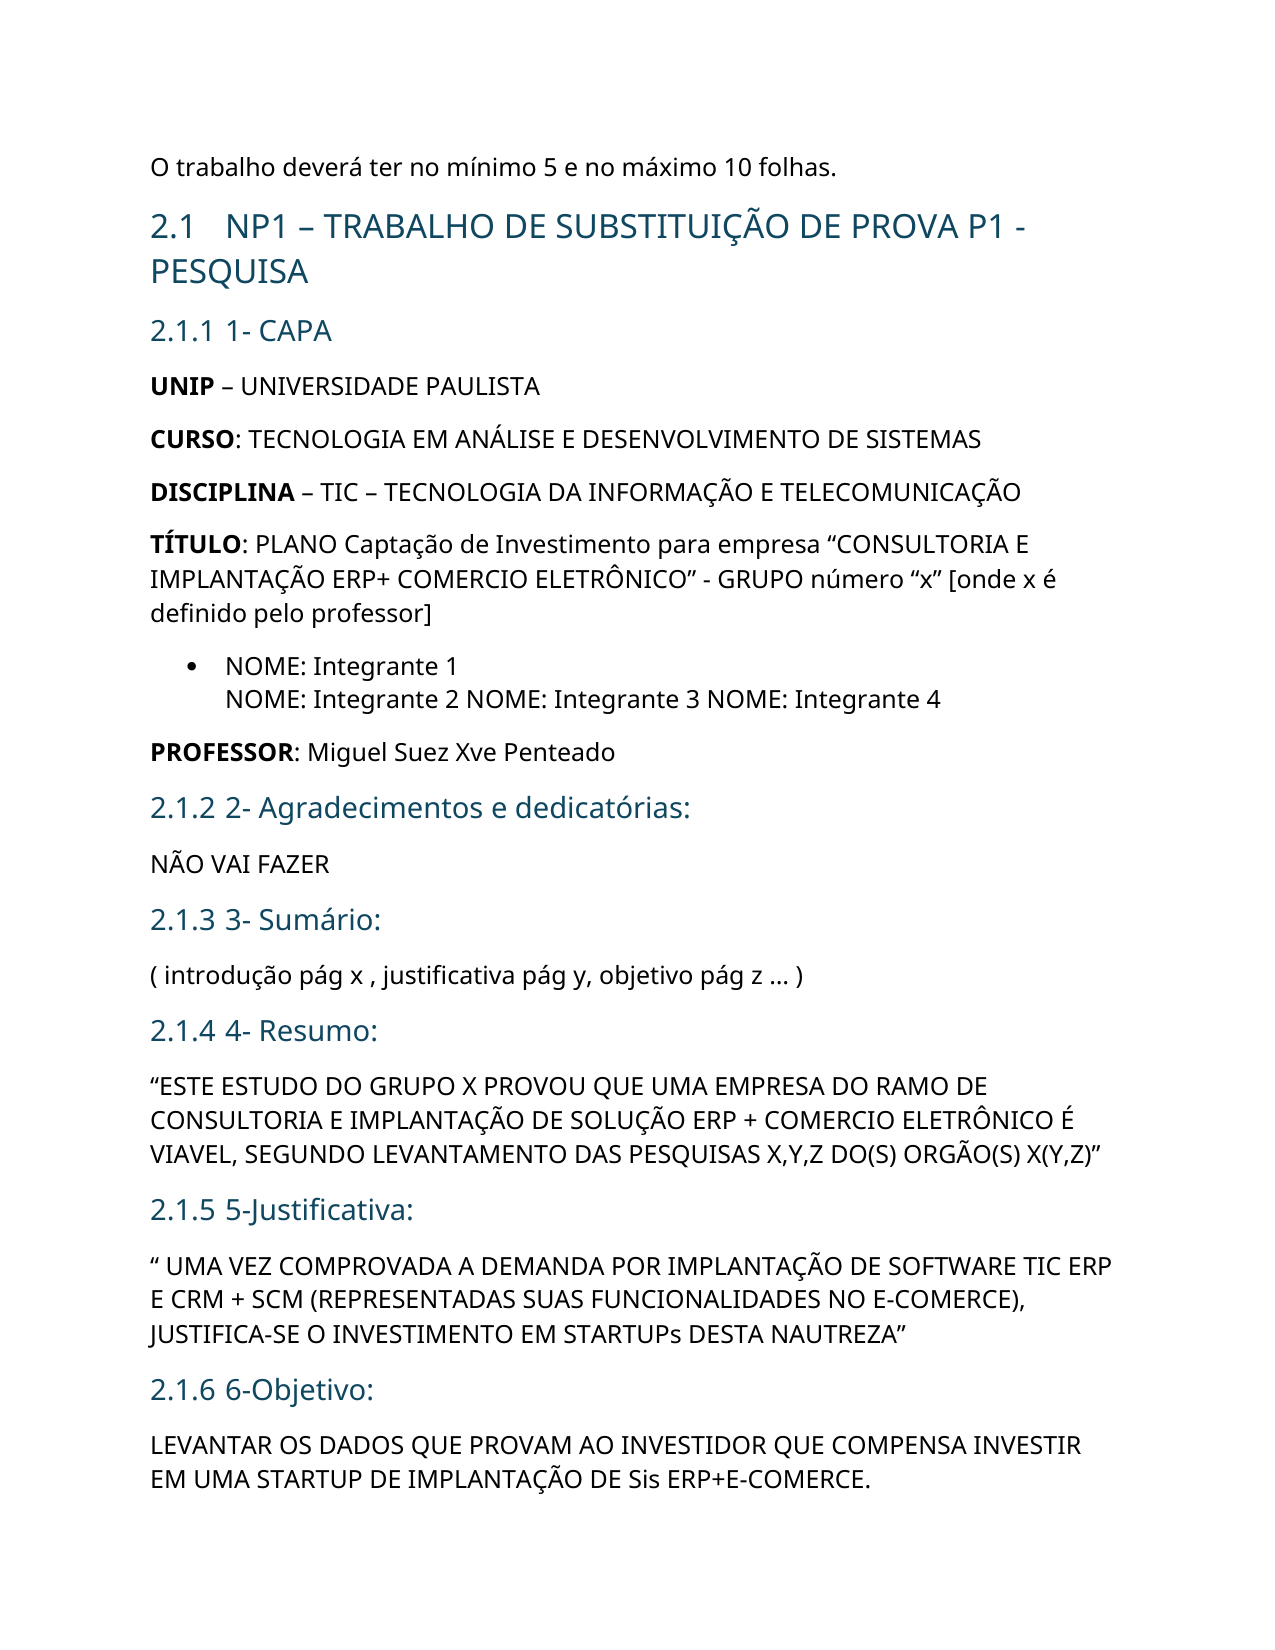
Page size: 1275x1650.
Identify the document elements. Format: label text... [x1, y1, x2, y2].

subtitle 2.1 NP1 – TRABALHO DE SUBSTITUIÇÃO DE PROVA P1 - PESQUISA [150, 203, 1125, 294]
text TÍTULO: PLANO Captação de Investimento para empresa “CONSULTORIA E IMPLANTAÇÃO ERP+ COMERCIO ELETRÔNICO” - GRUPO número “x” [onde x é definido pelo professor] [150, 527, 1125, 629]
text NÃO VAI FAZER [150, 846, 1125, 880]
subtitle 2.1.5 5-Justificativa: [150, 1190, 1125, 1229]
text O trabalho deverá ter no mínimo 5 e no máximo 10 folhas. [150, 150, 1125, 184]
text “ESTE ESTUDO DO GRUPO X PROVOU QUE UMA EMPRESA DO RAMO DE CONSULTORIA E IMPLANTAÇÃO DE SOLUÇÃO ERP + COMERCIO ELETRÔNICO É VIAVEL, SEGUNDO LEVANTAMENTO DAS PESQUISAS X,Y,Z DO(S) ORGÃO(S) X(Y,Z)” [150, 1069, 1125, 1171]
text ( introdução pág x , justificativa pág y, objetivo pág z … ) [150, 957, 1125, 992]
subtitle 2.1.4 4- Resumo: [150, 1010, 1125, 1050]
subtitle 2.1.2 2- Agradecimentos e dedicatórias: [150, 788, 1125, 827]
subtitle 2.1.1 1- CAPA [150, 310, 1125, 350]
text PROFESSOR: Miguel Suez Xve Penteado [150, 735, 1125, 769]
text “ UMA VEZ COMPROVADA A DEMANDA POR IMPLANTAÇÃO DE SOFTWARE TIC ERP E CRM + SCM (REPRESENTADAS SUAS FUNCIONALIDADES NO E-COMERCE), JUSTIFICA-SE O INVESTIMENTO EM STARTUPs DESTA NAUTREZA” [150, 1248, 1125, 1350]
subtitle 2.1.6 6-Objetivo: [150, 1369, 1125, 1409]
subtitle 2.1.3 3- Sumário: [150, 899, 1125, 939]
text UNIP – UNIVERSIDADE PAULISTA [150, 369, 1125, 403]
text LEVANTAR OS DADOS QUE PROVAM AO INVESTIDOR QUE COMPENSA INVESTIR EM UMA STARTUP DE IMPLANTAÇÃO DE Sis ERP+E-COMERCE. [150, 1427, 1125, 1496]
text DISCIPLINA – TIC – TECNOLOGIA DA INFORMAÇÃO E TELECOMUNICAÇÃO [150, 474, 1125, 508]
text CURSO: TECNOLOGIA EM ANÁLISE E DESENVOLVIMENTO DE SISTEMAS [150, 422, 1125, 456]
list NOME: Integrante 1 NOME: Integrante 2 NOME: Integrante 3 NOME: Integrante 4 [187, 648, 1125, 716]
